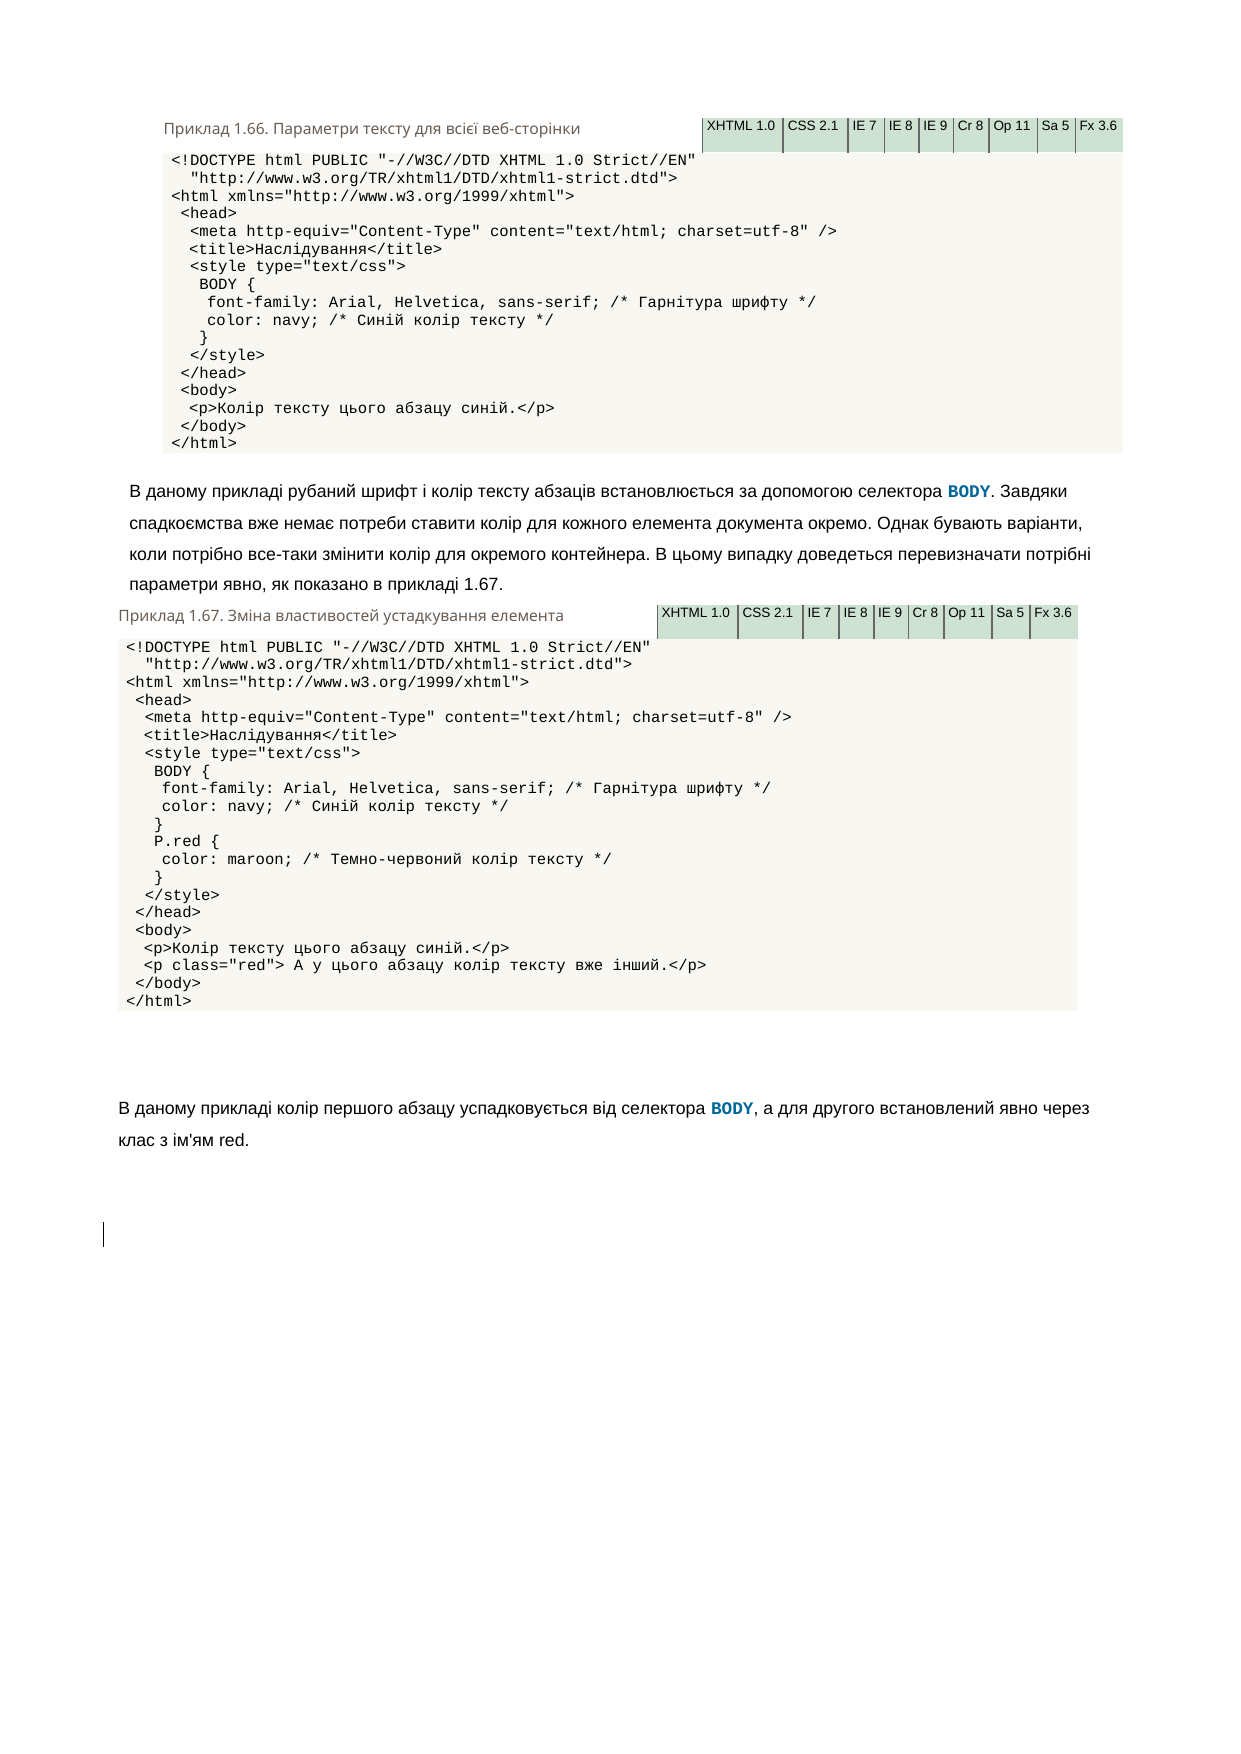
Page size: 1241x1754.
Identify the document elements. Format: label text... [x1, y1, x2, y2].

table_header Op 11 [990, 118, 1037, 152]
table_header Приклад 1.67. Зміна властивостей устадкування елемента [118, 605, 657, 639]
table_header IE 7 [804, 605, 838, 639]
table_header IE 8 [885, 118, 918, 152]
table_header XHTML 1.0 [703, 118, 782, 152]
table_header Fx 3.6 [1076, 118, 1123, 152]
table_cell <!DOCTYPE html PUBLIC "-//W3C//DTD XHTML 1.0 Strict//EN" "http://www.w3.org/TR/xhtml1/DTD/xhtml1-strict.dtd"> <html xmlns="http://www.w3.org/1999/xhtml"> <head> <meta http-equiv="Content-Type" content="text/html; charset=utf-8" /> <title>Наслідування</title> <style type="text/css"> BODY { font-family: Arial, Helvetica, sans-serif; /* Гарнітура шрифту */ color: navy; /* Синій колір тексту */ } </style> </head> <body> <p>Колір тексту цього абзацу синій.</p> </body> </html> [163, 153, 1123, 453]
table_header IE 8 [840, 605, 873, 639]
text В даному прикладі колір першого абзацу успадковується від селектора BODY, а для другого встановлений явно через клас з ім'ям red. [118, 1098, 1122, 1150]
table_header Op 11 [945, 605, 991, 639]
table_header IE 9 [875, 605, 908, 639]
table_header IE 7 [849, 118, 884, 152]
table_header IE 9 [920, 118, 953, 152]
table_header Sa 5 [1038, 118, 1075, 152]
table_header Приклад 1.66. Параметри тексту для всієї веб-сторінки [163, 118, 702, 152]
text В даному прикладі рубаний шрифт і колір тексту абзаців встановлюється за допомогою селектора BODY. Завдяки спадкоємства вже немає потреби ставити колір для кожного елемента документа окремо. Однак бувають варіанти, коли потрібно все-таки змінити колір для окремого контейнера. В цьому випадку доведеться перевизначати потрібні параметри явно, як показано в прикладі 1.67. [129, 481, 1100, 594]
table_header Cr 8 [909, 605, 943, 639]
table_header Cr 8 [954, 118, 988, 152]
table_header CSS 2.1 [784, 118, 847, 152]
table_header Sa 5 [993, 605, 1029, 639]
table_header CSS 2.1 [739, 605, 802, 639]
table_header Fx 3.6 [1031, 605, 1078, 639]
table_header XHTML 1.0 [658, 605, 737, 639]
table_cell <!DOCTYPE html PUBLIC "-//W3C//DTD XHTML 1.0 Strict//EN" "http://www.w3.org/TR/xhtml1/DTD/xhtml1-strict.dtd"> <html xmlns="http://www.w3.org/1999/xhtml"> <head> <meta http-equiv="Content-Type" content="text/html; charset=utf-8" /> <title>Наслідування</title> <style type="text/css"> BODY { font-family: Arial, Helvetica, sans-serif; /* Гарнітура шрифту */ color: navy; /* Синій колір тексту */ } P.red { color: maroon; /* Темно-червоний колір тексту */ } </style> </head> <body> <p>Колір тексту цього абзацу синій.</p> <p class="red"> А у цього абзацу колір тексту вже інший.</p> </body> </html> [118, 639, 1078, 1011]
